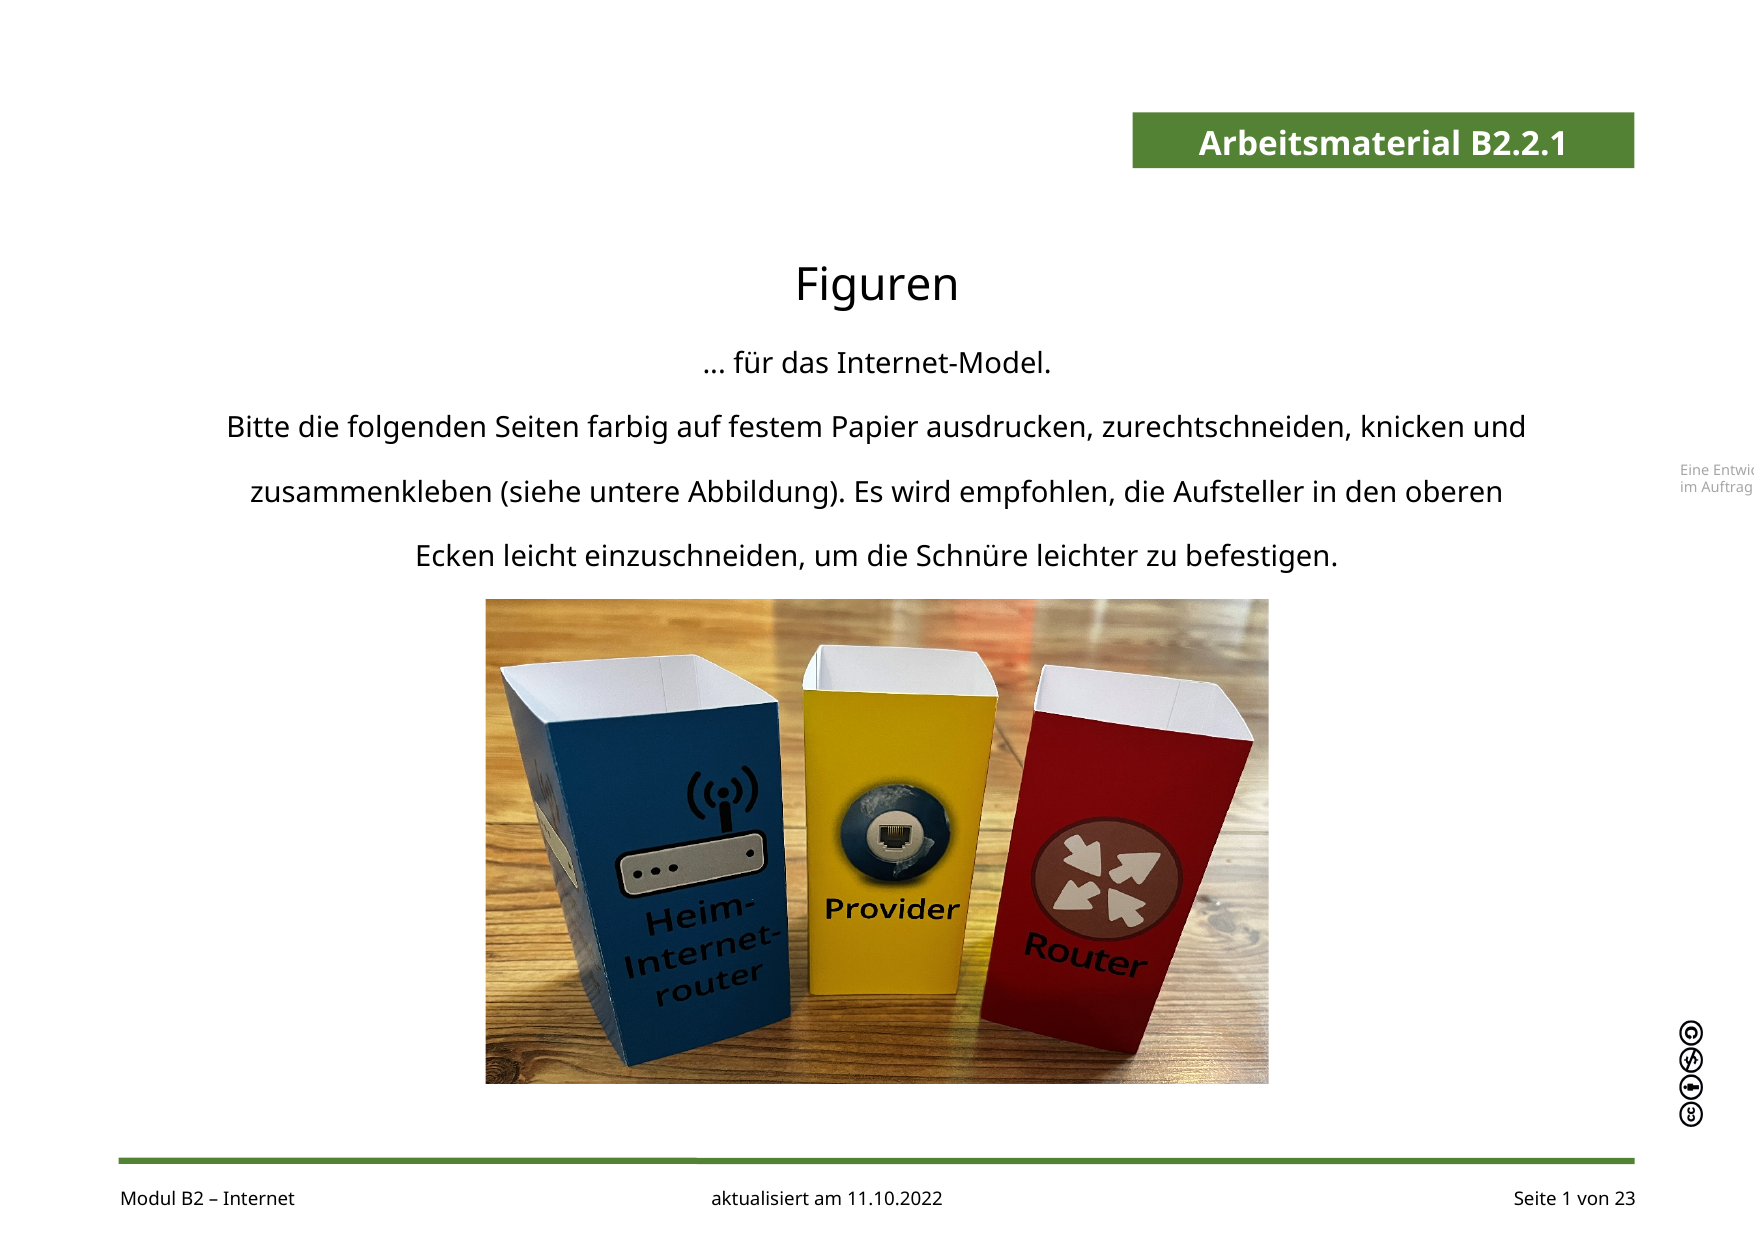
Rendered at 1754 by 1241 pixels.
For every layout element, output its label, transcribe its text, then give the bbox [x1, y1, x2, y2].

text ... für das Internet-Model. [118, 342, 1636, 382]
text Ecken leicht einzuschneiden, um die Schnüre leichter zu befestigen. [118, 535, 1636, 575]
text Figuren [118, 251, 1636, 313]
text zusammenkleben (siehe untere Abbildung). Es wird empfohlen, die Aufsteller in den oberen [118, 471, 1636, 511]
picture [485, 599, 1269, 1084]
picture [1680, 1021, 1703, 1127]
text Bitte die folgenden Seiten farbig auf festem Papier ausdrucken, zurechtschneiden, knicken und [118, 407, 1636, 446]
